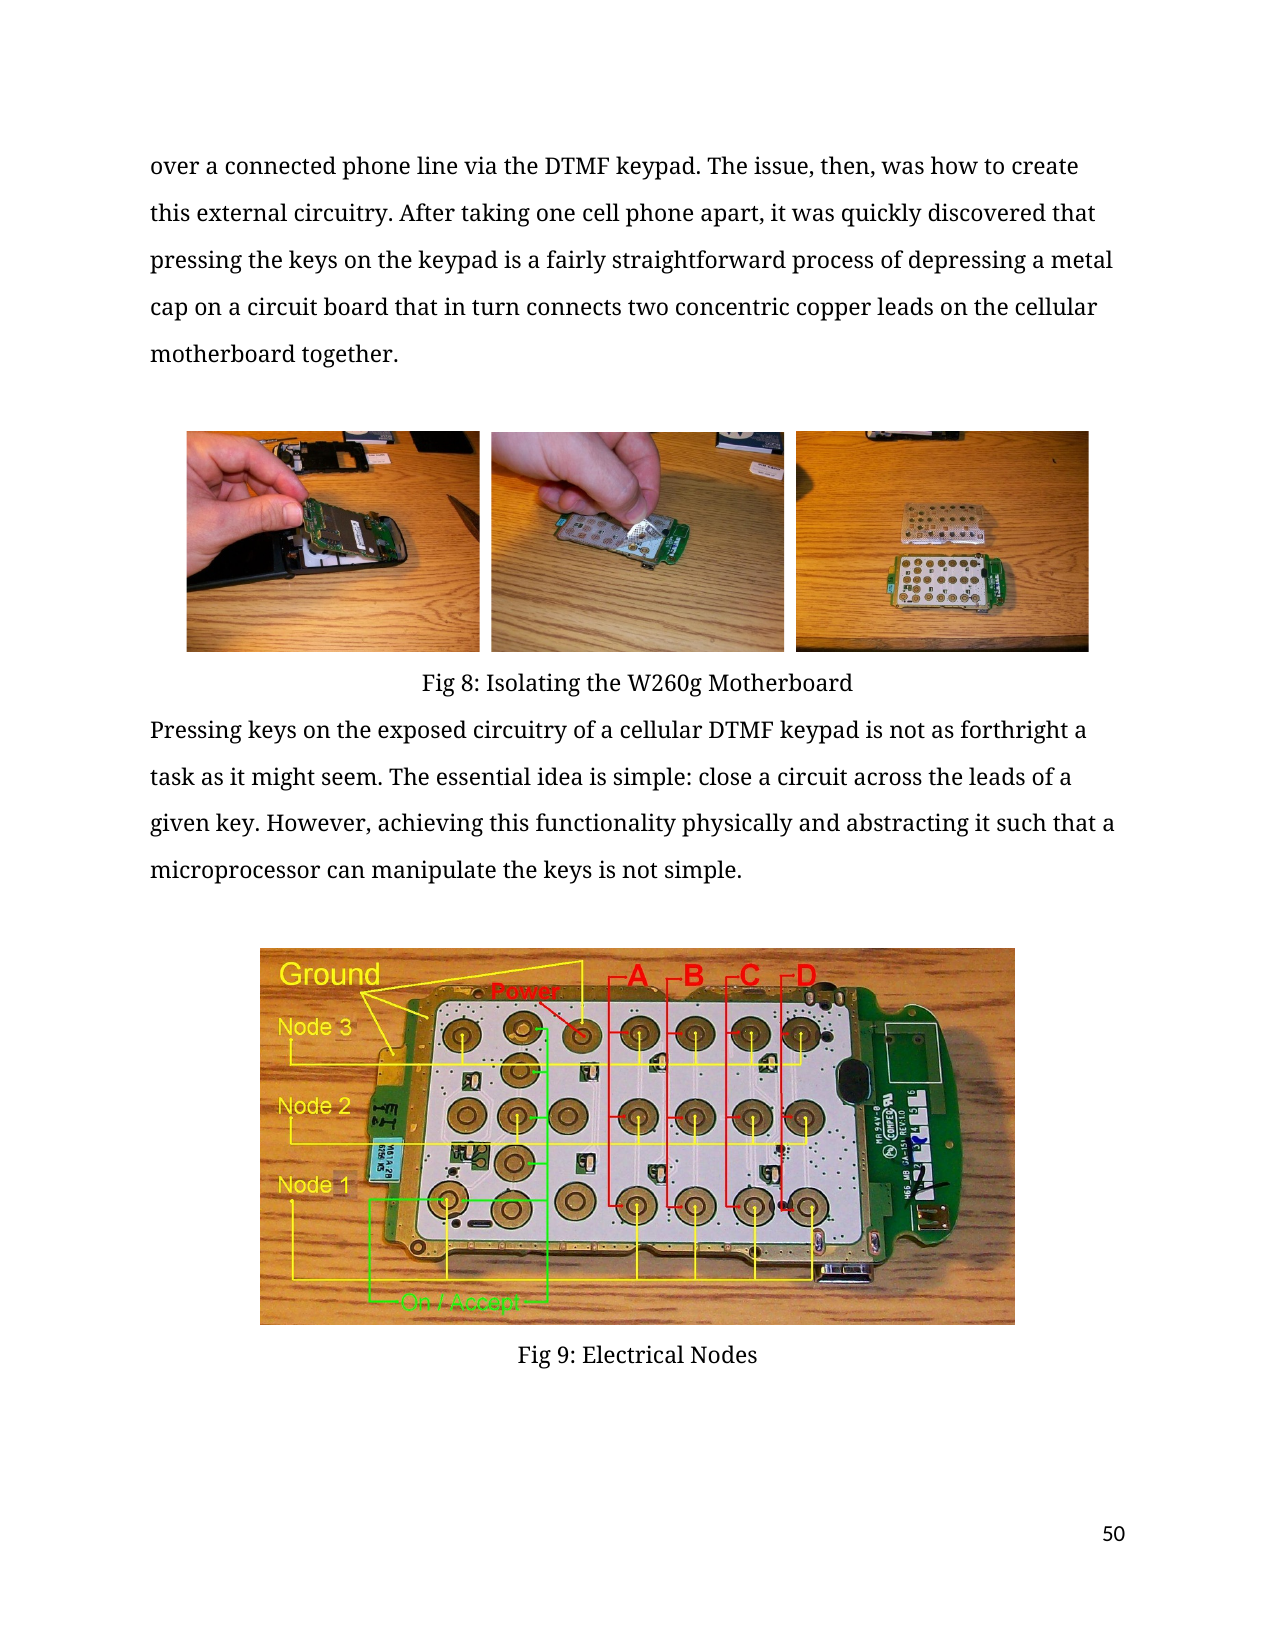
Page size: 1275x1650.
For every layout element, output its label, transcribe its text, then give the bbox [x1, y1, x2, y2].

picture [186, 431, 480, 652]
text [150, 150, 1125, 369]
text Fig 9: Electrical Nodes [150, 1338, 1125, 1370]
text Fig 8: Isolating the W260g Motherboard [150, 667, 1125, 698]
text Pressing keys on the exposed circuitry of a cellular DTMF keypad is not as forthright a task as it might seem. The essential idea is simple: close a circuit across the leads of a given key. However, achieving this functionality physically and abstracting it such that a microprocessor can manipulate the keys is not simple. [150, 714, 1125, 886]
picture [491, 432, 785, 652]
picture [260, 948, 1015, 1325]
picture [796, 431, 1089, 652]
